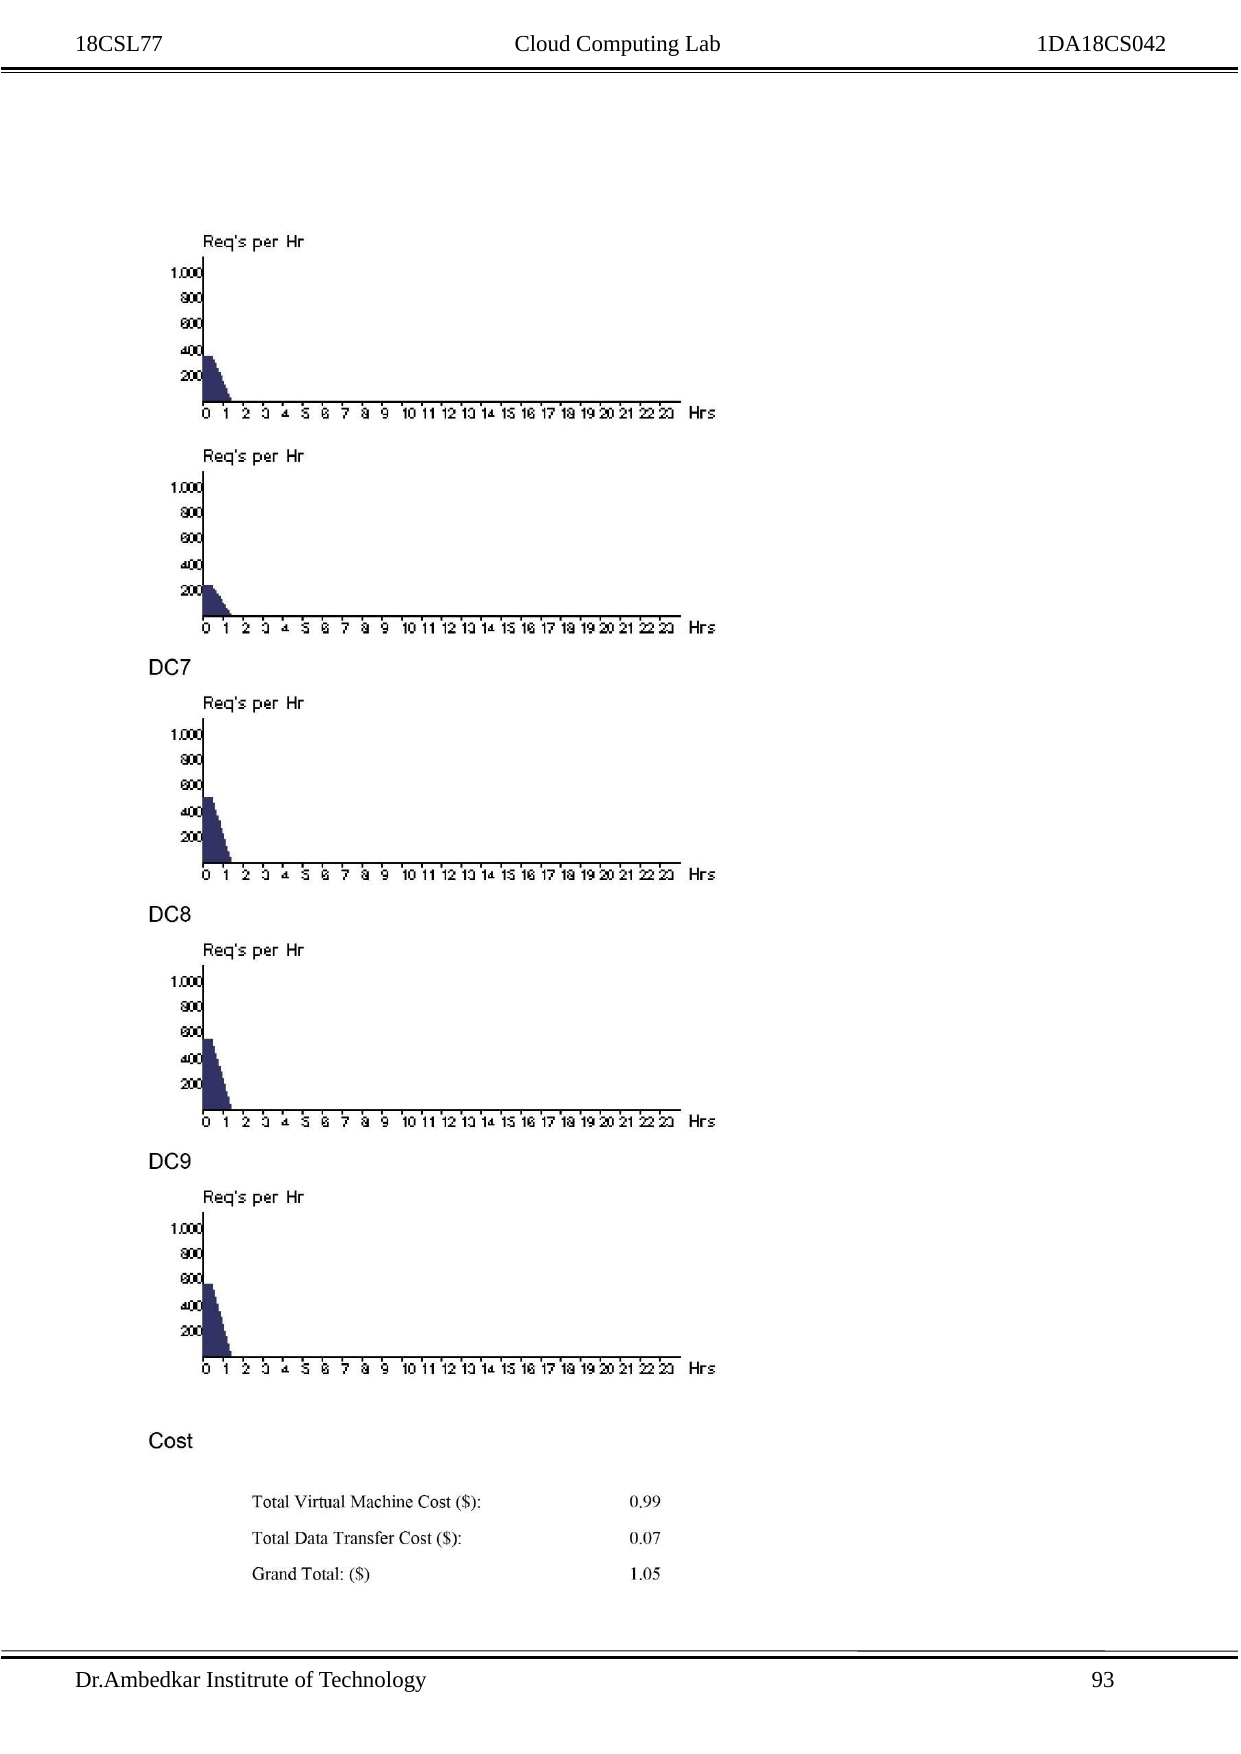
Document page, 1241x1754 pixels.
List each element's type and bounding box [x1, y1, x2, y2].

picture [83, 148, 1157, 1612]
